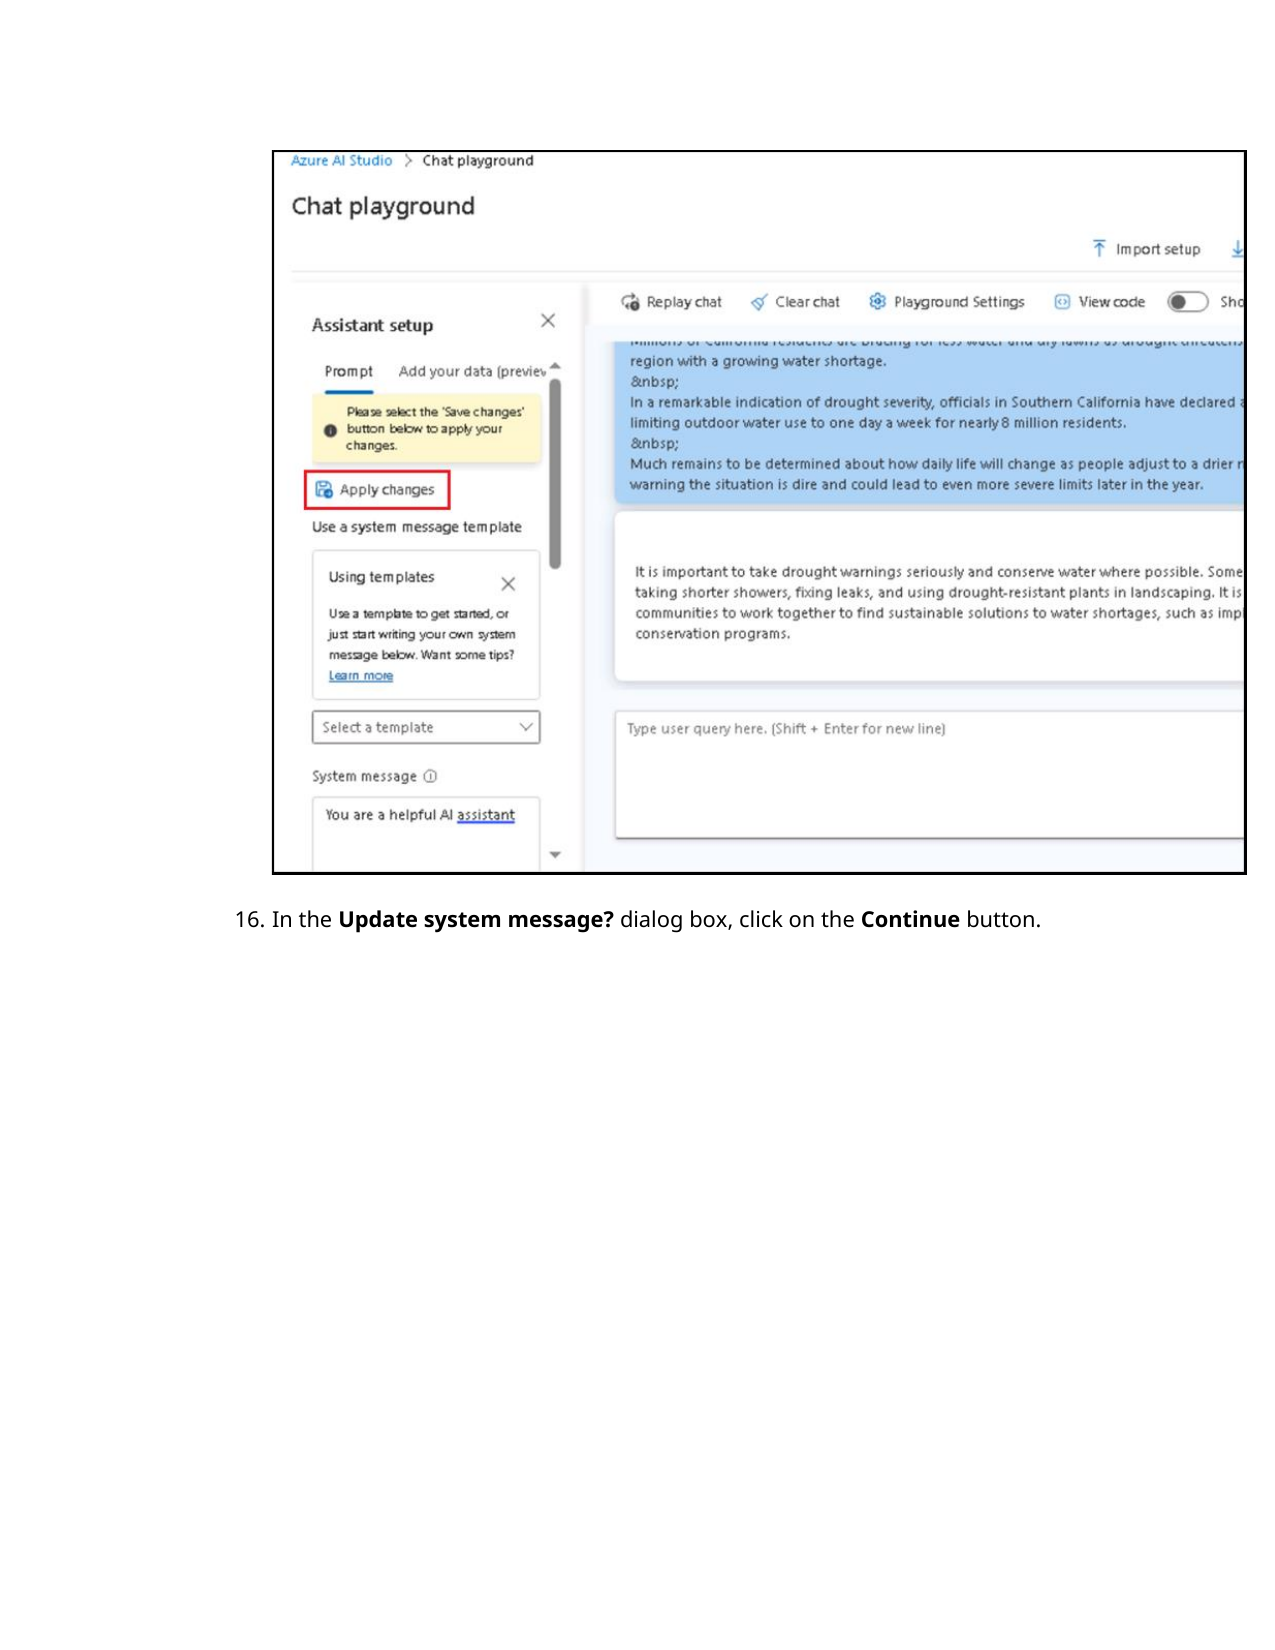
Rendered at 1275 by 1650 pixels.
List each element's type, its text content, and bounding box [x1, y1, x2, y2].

picture [271, 150, 1247, 875]
list In the Update system message? dialog box, click on the Continue button. [234, 904, 1125, 934]
